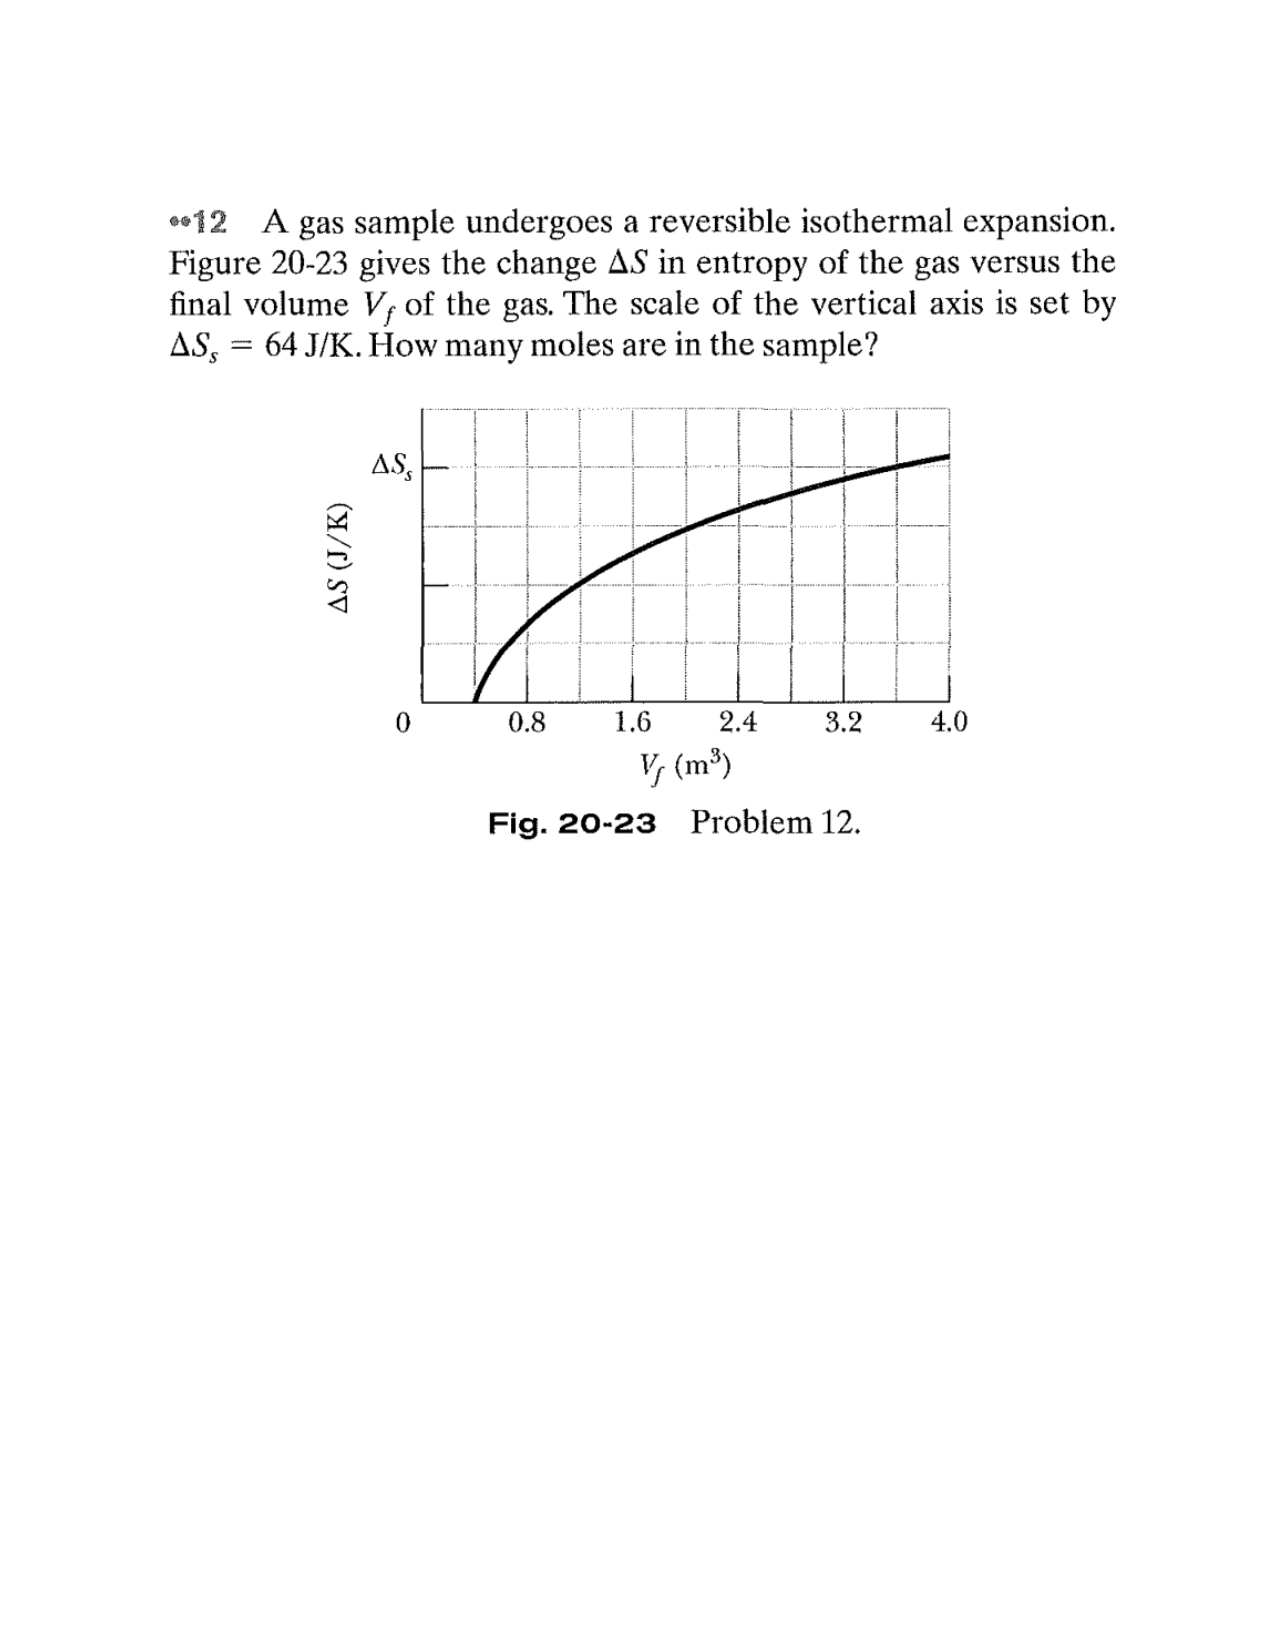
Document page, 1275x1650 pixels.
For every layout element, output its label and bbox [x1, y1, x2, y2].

picture [150, 196, 1125, 849]
